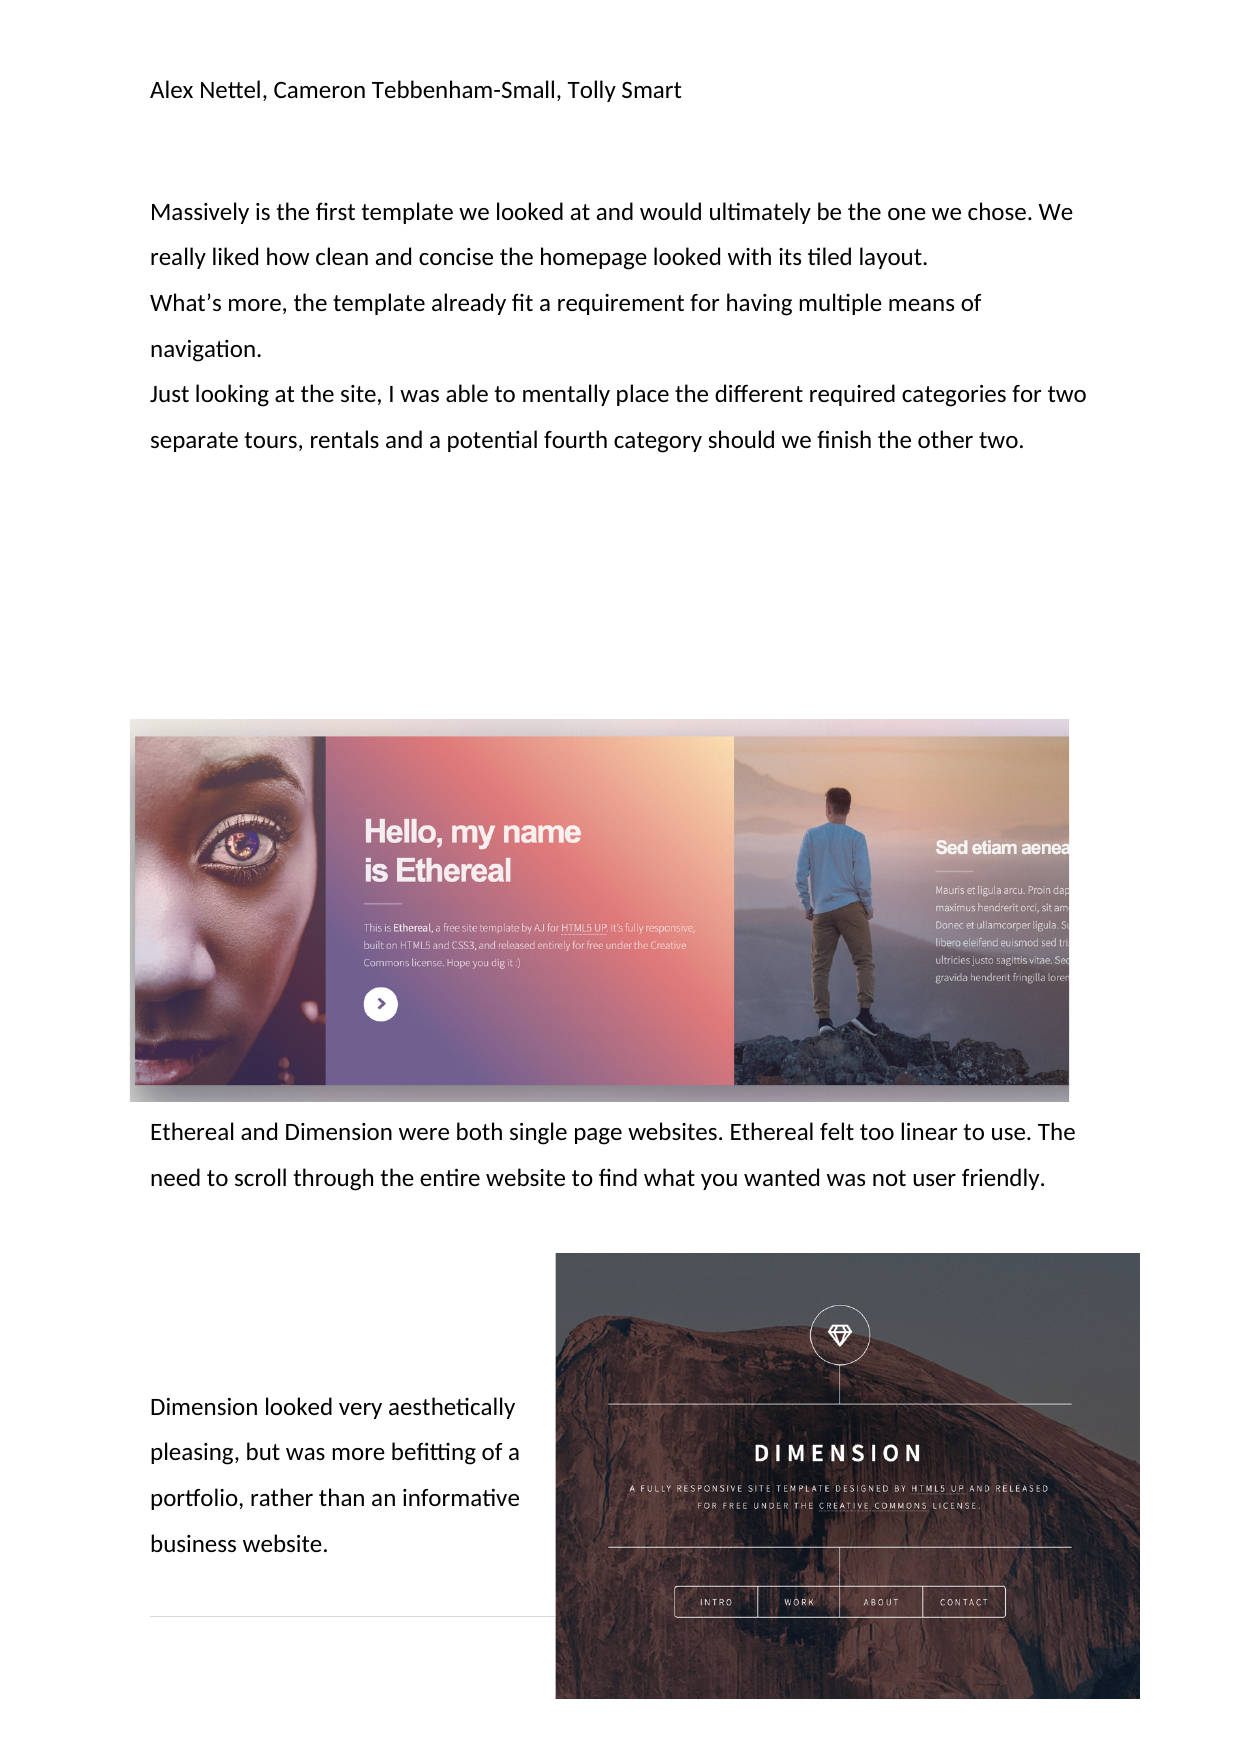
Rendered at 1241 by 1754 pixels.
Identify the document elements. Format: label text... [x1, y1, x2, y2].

picture [555, 1253, 1140, 1699]
text What’s more, the template already fit a requirement for having multiple means of navigation. [150, 287, 1090, 363]
text Massively is the first template we looked at and would ultimately be the one we chose. We really liked how clean and concise the homepage looked with its tiled layout. [150, 196, 1090, 272]
text Ethereal and Dimension were both single page websites. Ethereal felt too linear to use. The need to scroll through the entire website to find what you wanted was not user friendly. [150, 790, 1090, 1193]
text Dimension looked very aesthetically pleasing, but was more befitting of a portfolio, rather than an informative business website. [150, 1391, 555, 1558]
picture [129, 719, 1070, 1102]
text Just looking at the site, I was able to mentally place the different required categories for two separate tours, rentals and a potential fourth category should we finish the other two. [150, 379, 1090, 455]
